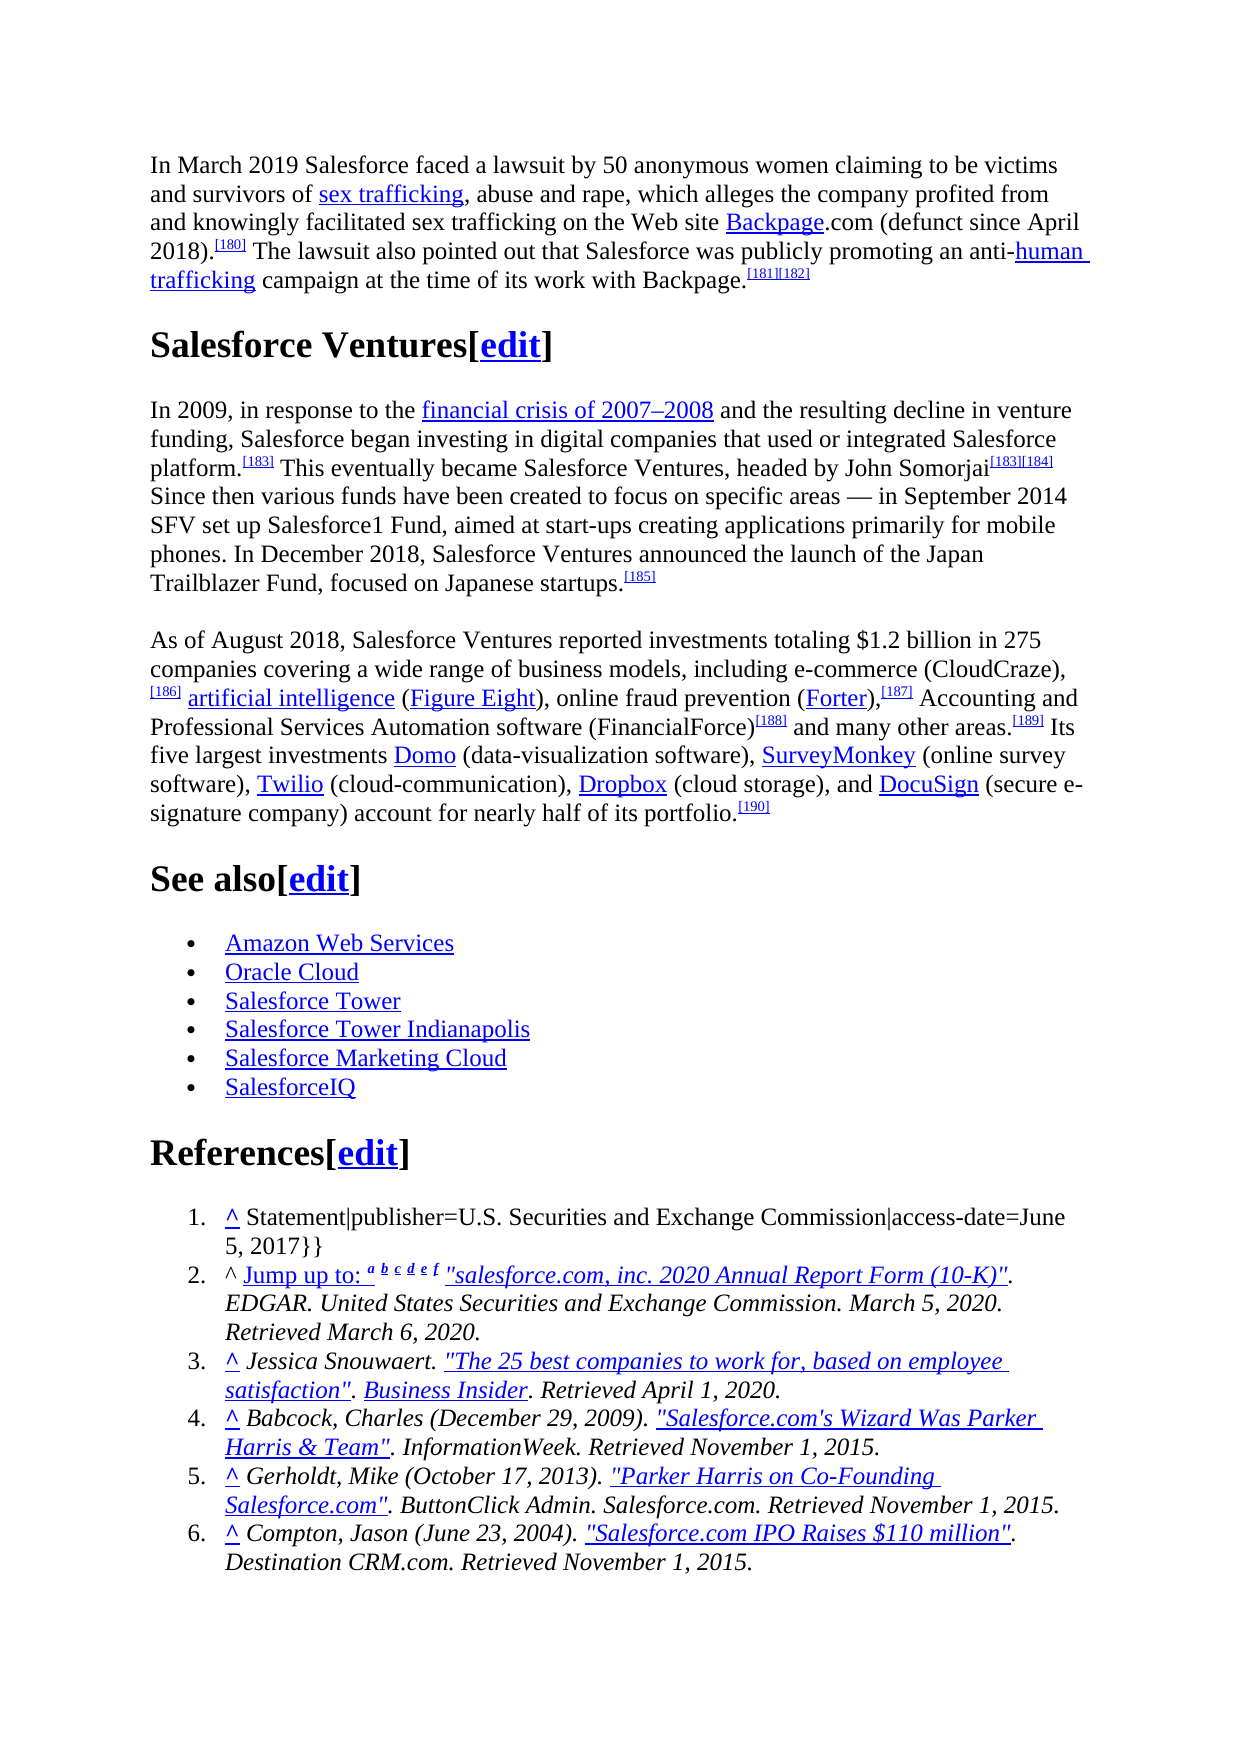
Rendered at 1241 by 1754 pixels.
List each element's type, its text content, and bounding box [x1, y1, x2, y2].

text See also[edit] [150, 856, 1090, 899]
text In March 2019 Salesforce faced a lawsuit by 50 anonymous women claiming to be victims and survivors of sex trafficking, abuse and rape, which alleges the company profited from and knowingly facilitated sex trafficking on the Web site Backpage.com (defunct since April 2018).[180] The lawsuit also pointed out that Salesforce was publicly promoting an anti-human trafficking campaign at the time of its work with Backpage.[181][182] [150, 150, 1090, 294]
text As of August 2018, Salesforce Ventures reported investments totaling $1.2 billion in 275 companies covering a wide range of business models, including e-commerce (CloudCraze),[186] artificial intelligence (Figure Eight), online fraud prevention (Forter),[187] Accounting and Professional Services Automation software (FinancialForce)[188] and many other areas.[189] Its five largest investments Domo (data-visualization software), SurveyMonkey (online survey software), Twilio (cloud-communication), Dropbox (cloud storage), and DocuSign (secure e-signature company) account for nearly half of its portfolio.[190] [150, 626, 1090, 827]
text In 2009, in response to the financial crisis of 2007–2008 and the resulting decline in venture funding, Salesforce began investing in digital companies that used or integrated Salesforce platform.[183] This eventually became Salesforce Ventures, headed by John Somorjai[183][184] Since then various funds have been created to focus on specific areas — in September 2014 SFV set up Salesforce1 Fund, aimed at start-ups creating applications primarily for mobile phones. In December 2018, Salesforce Ventures announced the launch of the Japan Trailblazer Fund, focused on Japanese startups.[185] [150, 395, 1090, 596]
list Amazon Web Services [187, 928, 1090, 957]
list ^ Statement|publisher=U.S. Securities and Exchange Commission|access-date=June 5, 2017}} [187, 1202, 1090, 1260]
list ^ Compton, Jason (June 23, 2004). "Salesforce.com IPO Raises $110 million". Destination CRM.com. Retrieved November 1, 2015. [187, 1518, 1090, 1576]
text References[edit] [150, 1130, 1090, 1173]
list ^ Jump up to: a b c d e f "salesforce.com, inc. 2020 Annual Report Form (10-K)". EDGAR. United States Securities and Exchange Commission. March 5, 2020. Retrieved March 6, 2020. [187, 1260, 1090, 1346]
list Salesforce Tower Indianapolis [187, 1014, 1090, 1043]
list Salesforce Marketing Cloud [187, 1043, 1090, 1072]
list Salesforce Tower [187, 986, 1090, 1014]
list ^ Jessica Snouwaert. "The 25 best companies to work for, based on employee satisfaction". Business Insider. Retrieved April 1, 2020. [187, 1346, 1090, 1403]
list ^ Gerholdt, Mike (October 17, 2013). "Parker Harris on Co-Founding Salesforce.com". ButtonClick Admin. Salesforce.com. Retrieved November 1, 2015. [187, 1461, 1090, 1518]
list SalesforceIQ [187, 1072, 1090, 1101]
text Salesforce Ventures[edit] [150, 323, 1090, 366]
list ^ Babcock, Charles (December 29, 2009). "Salesforce.com's Wizard Was Parker Harris & Team". InformationWeek. Retrieved November 1, 2015. [187, 1403, 1090, 1461]
list Oracle Cloud [187, 957, 1090, 986]
